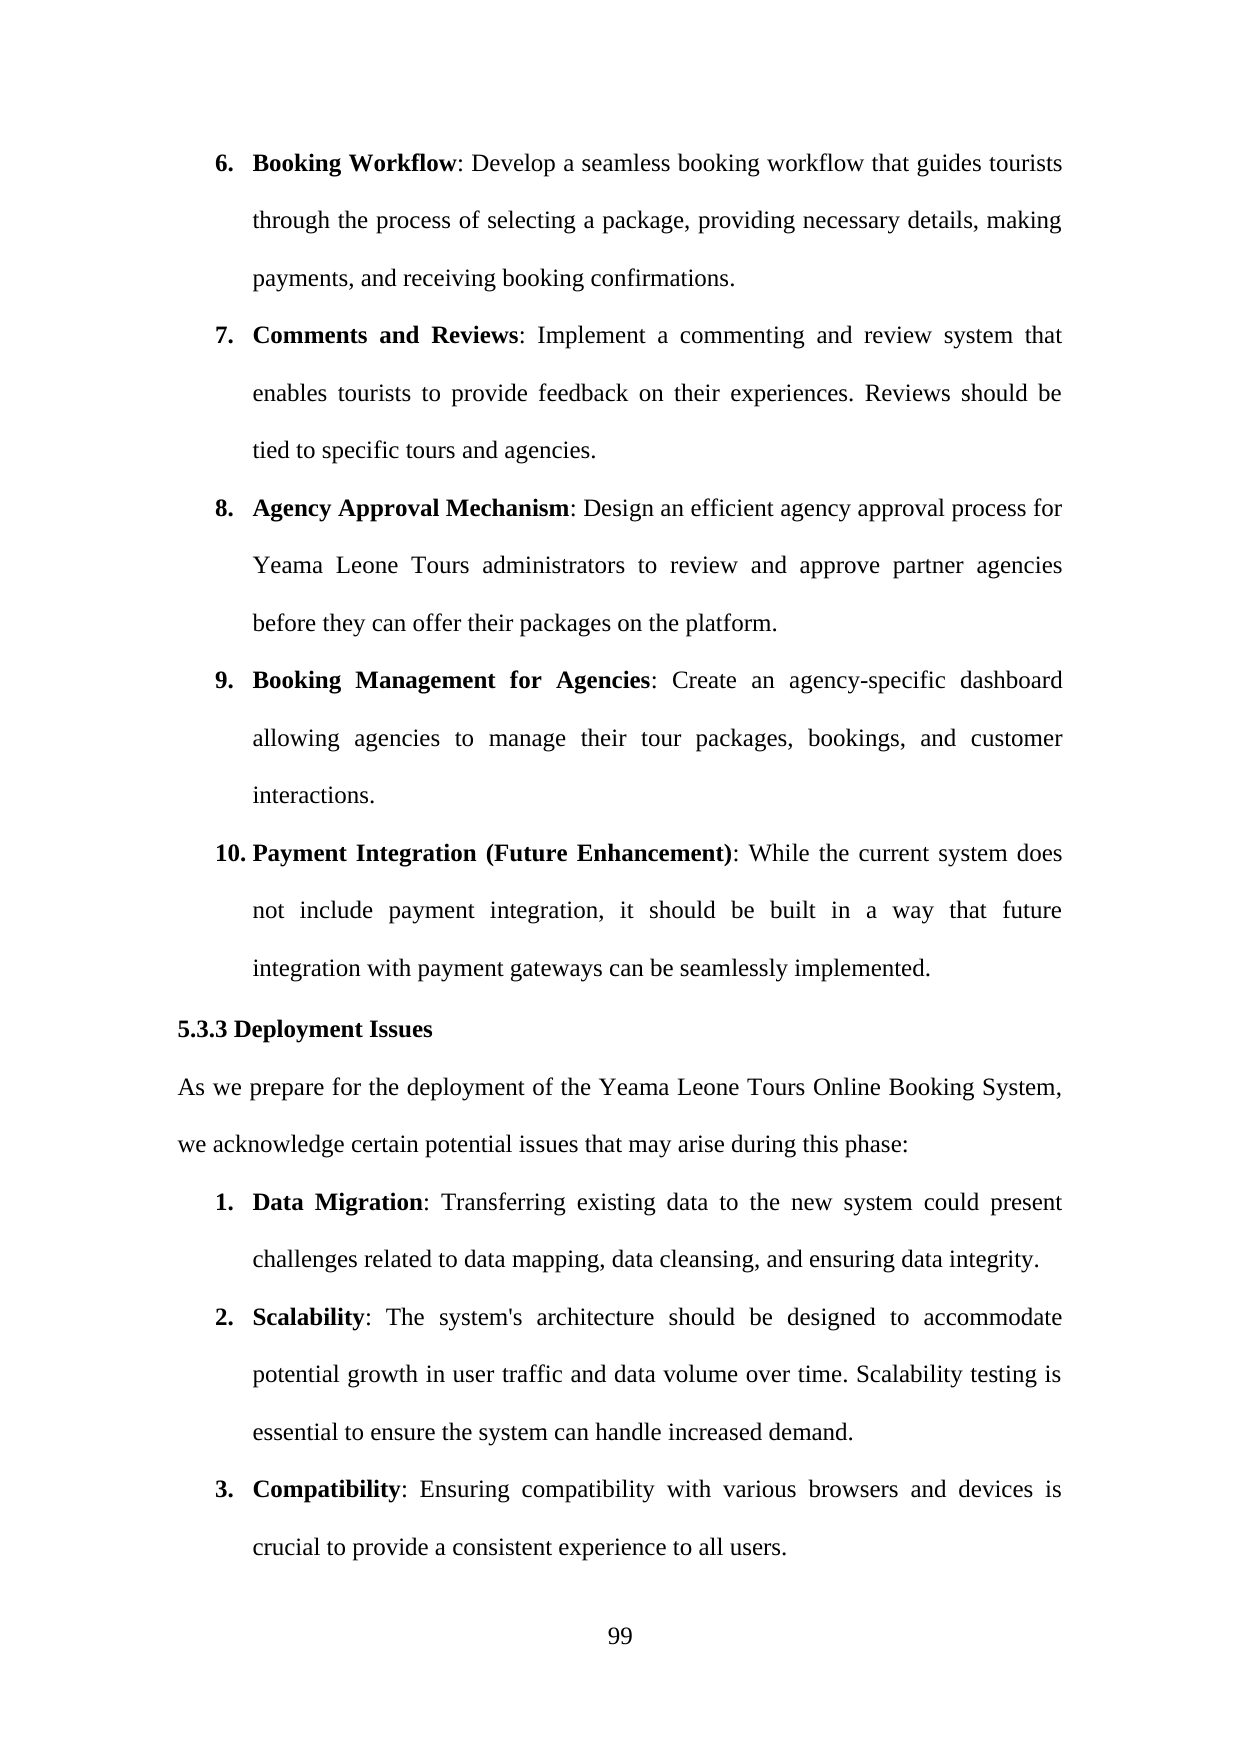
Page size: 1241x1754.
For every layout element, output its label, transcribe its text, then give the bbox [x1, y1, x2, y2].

list Scalability: The system's architecture should be designed to accommodate potential growth in user traffic and data volume over time. Scalability testing is essential to ensure the system can handle increased demand. [215, 1302, 1063, 1446]
text As we prepare for the deployment of the Yeama Leone Tours Online Booking System, we acknowledge certain potential issues that may arise during this phase: [177, 1072, 1063, 1158]
list Booking Management for Agencies: Create an agency-specific dashboard allowing agencies to manage their tour packages, bookings, and customer interactions. [215, 665, 1063, 809]
list Compatibility: Ensuring compatibility with various browsers and devices is crucial to provide a consistent experience to all users. [215, 1474, 1063, 1561]
list Payment Integration (Future Enhancement): While the current system does not include payment integration, it should be built in a way that future integration with payment gateways can be seamlessly implemented. [215, 838, 1063, 981]
subtitle 5.3.3 Deployment Issues [177, 1014, 1063, 1043]
list Data Migration: Transferring existing data to the new system could present challenges related to data mapping, data cleansing, and ensuring data integrity. [215, 1187, 1063, 1273]
list Agency Approval Mechanism: Design an efficient agency approval process for Yeama Leone Tours administrators to review and approve partner agencies before they can offer their packages on the platform. [215, 493, 1063, 636]
list Comments and Reviews: Implement a commenting and review system that enables tourists to provide feedback on their experiences. Reviews should be tied to specific tours and agencies. [215, 320, 1063, 464]
list Booking Workflow: Develop a seamless booking workflow that guides tourists through the process of selecting a package, providing necessary details, making payments, and receiving booking confirmations. [215, 148, 1063, 291]
